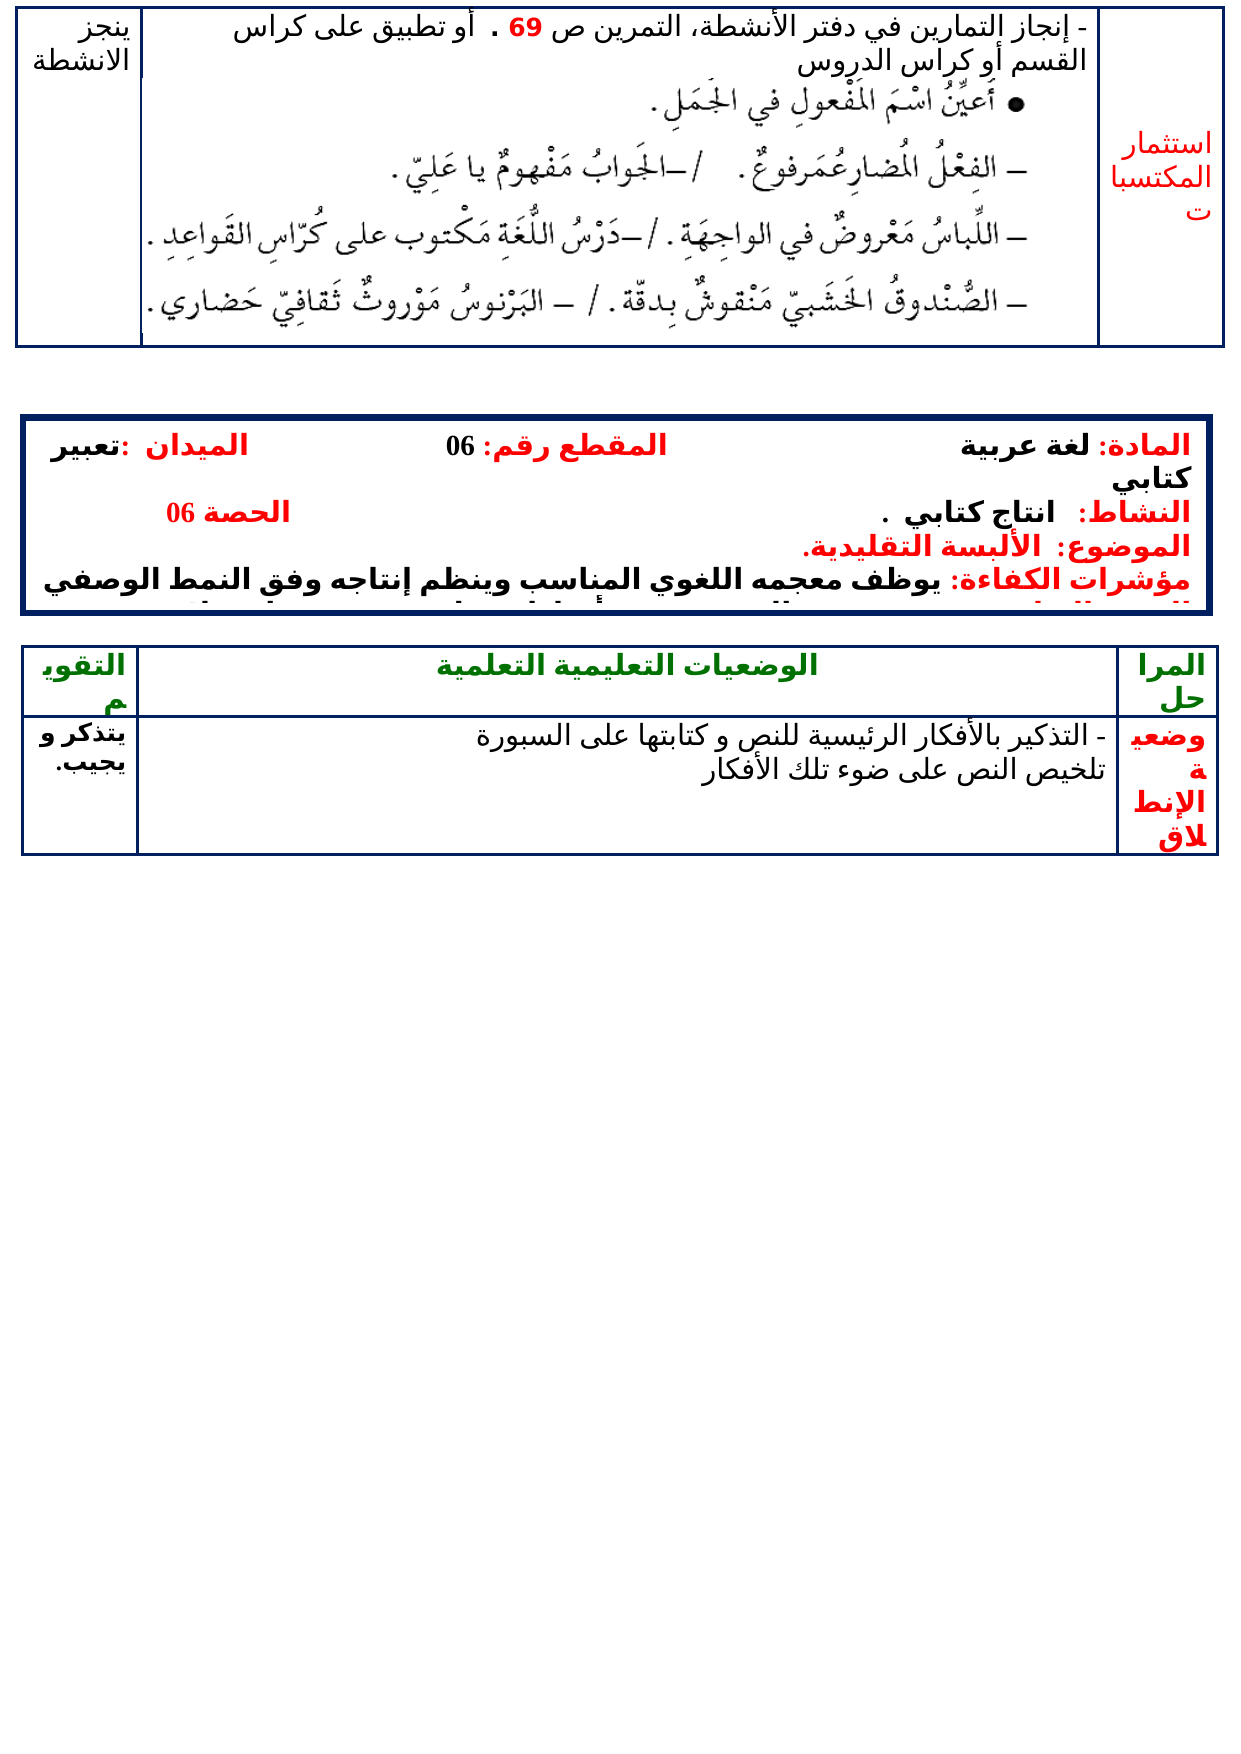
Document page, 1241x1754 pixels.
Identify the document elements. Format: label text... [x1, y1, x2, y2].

table_header التقويم [24, 648, 136, 715]
table_cell - إنجاز التمارين في دفتر الأنشطة، التمرين ص 69 . أو تطبيق على كراس القسم أو كراس الدروس [143, 9, 1097, 344]
table_cell ينجز الانشطة [18, 9, 140, 344]
picture [142, 78, 1042, 333]
table_cell استثمار المكتسبات [1100, 9, 1222, 344]
table_cell يتذكر و يجيب. [24, 718, 136, 852]
table_header المراحل [1119, 648, 1216, 715]
table_cell وضعية الإنطلاق [1119, 718, 1216, 852]
table_header الوضعيات التعليمية التعلمية [139, 648, 1116, 715]
table_cell - التذكير بالأفكار الرئيسية للنص و كتابتها على السبورة تلخيص النص على ضوء تلك الأفكار [139, 718, 1116, 852]
